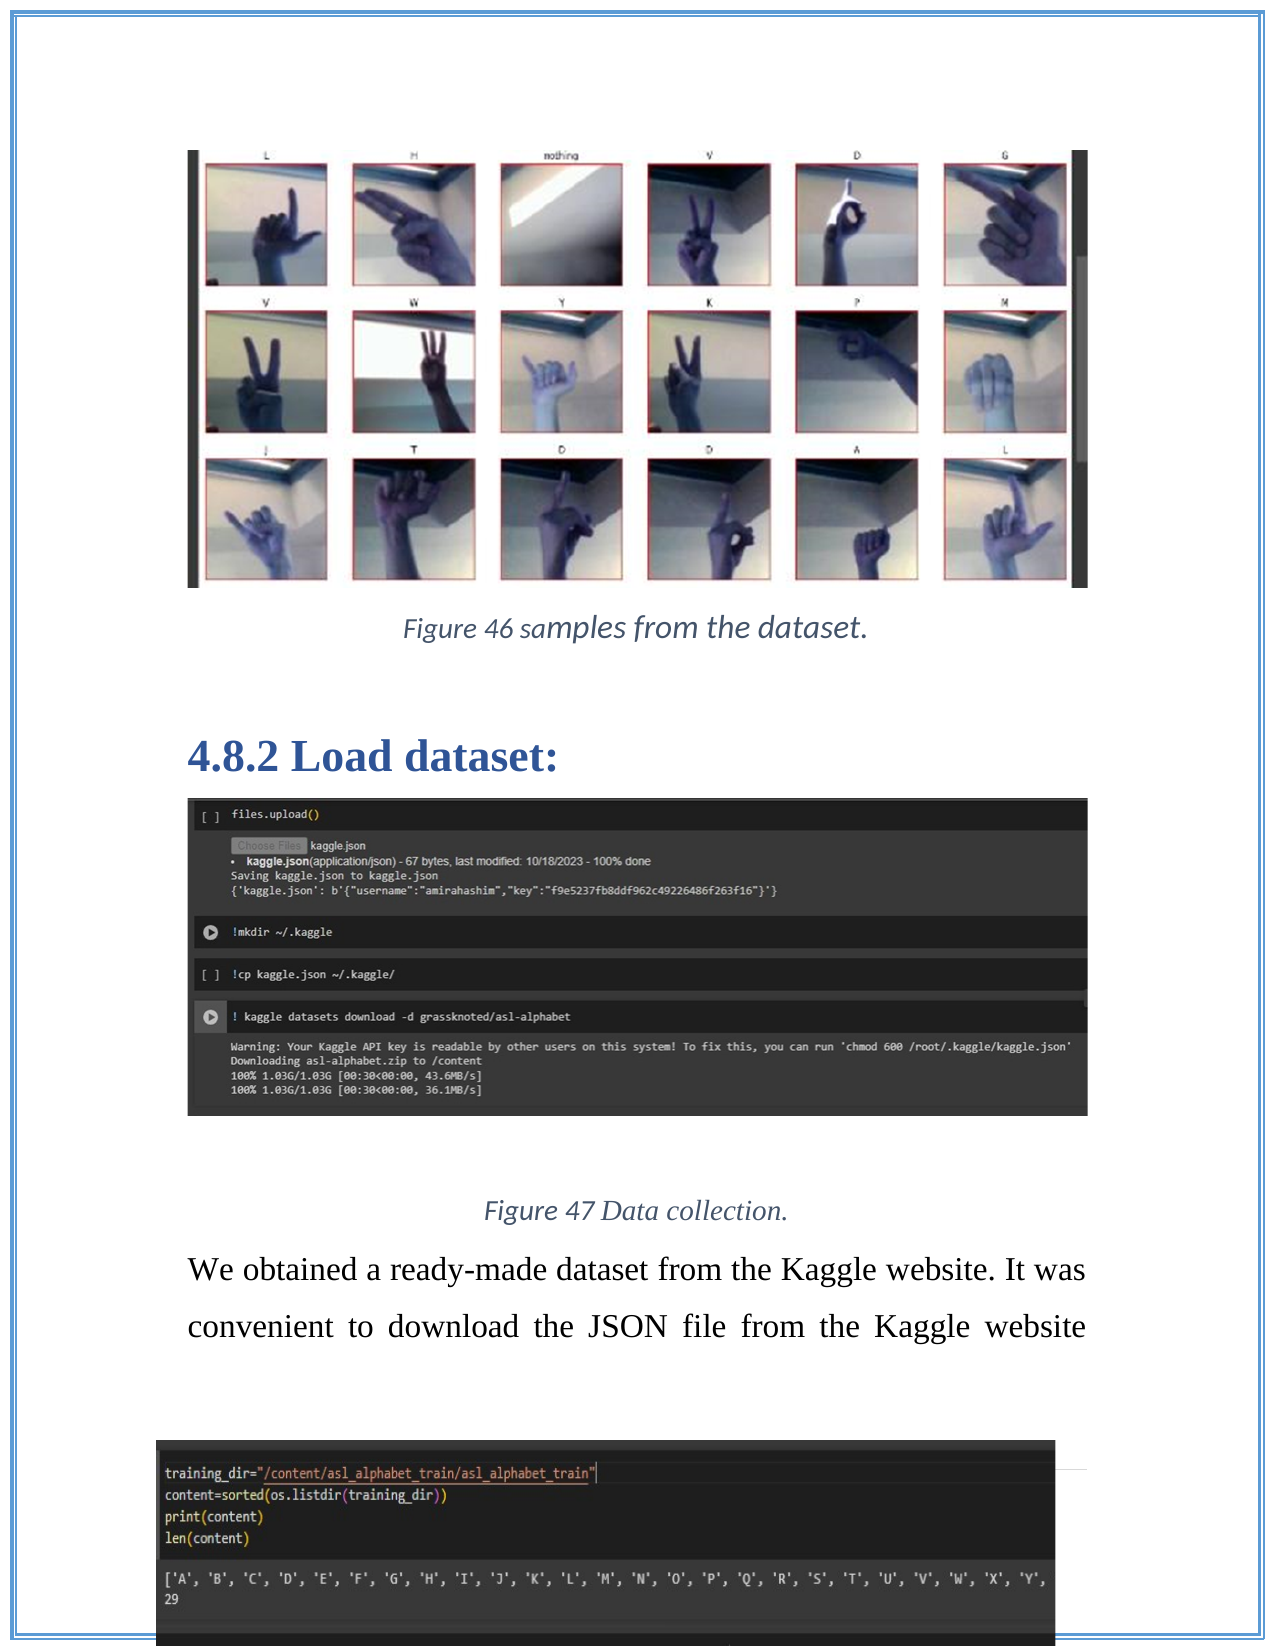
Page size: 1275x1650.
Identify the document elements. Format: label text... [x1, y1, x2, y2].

text Figure 47 Data collection. [187, 1192, 1087, 1228]
text Figure 46 samples from the dataset. [187, 607, 1087, 647]
picture [156, 1440, 1055, 1646]
picture [187, 150, 1088, 588]
picture [187, 798, 1088, 1116]
text 4.8.2 Load dataset: [187, 729, 1087, 781]
